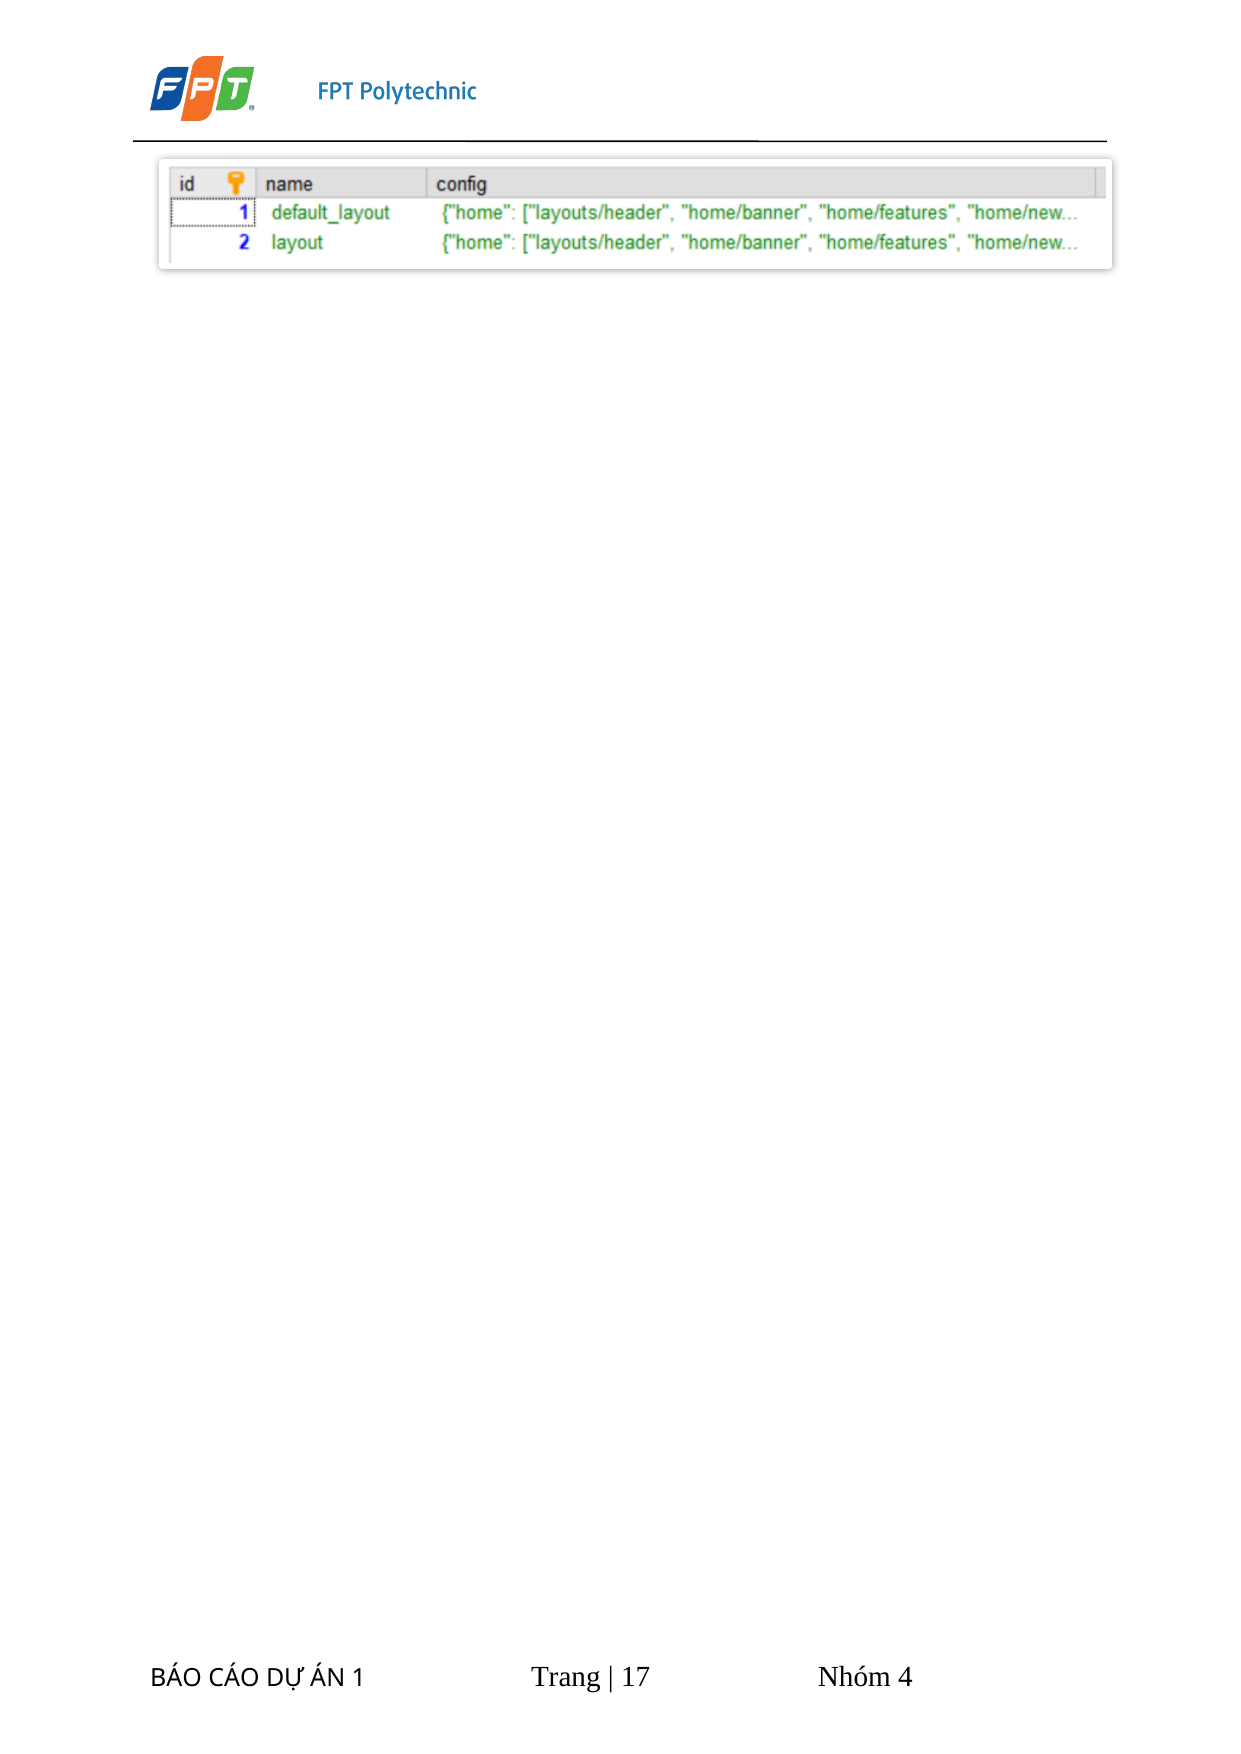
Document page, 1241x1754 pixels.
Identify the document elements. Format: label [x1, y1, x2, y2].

picture [166, 166, 1106, 263]
picture [150, 56, 477, 121]
